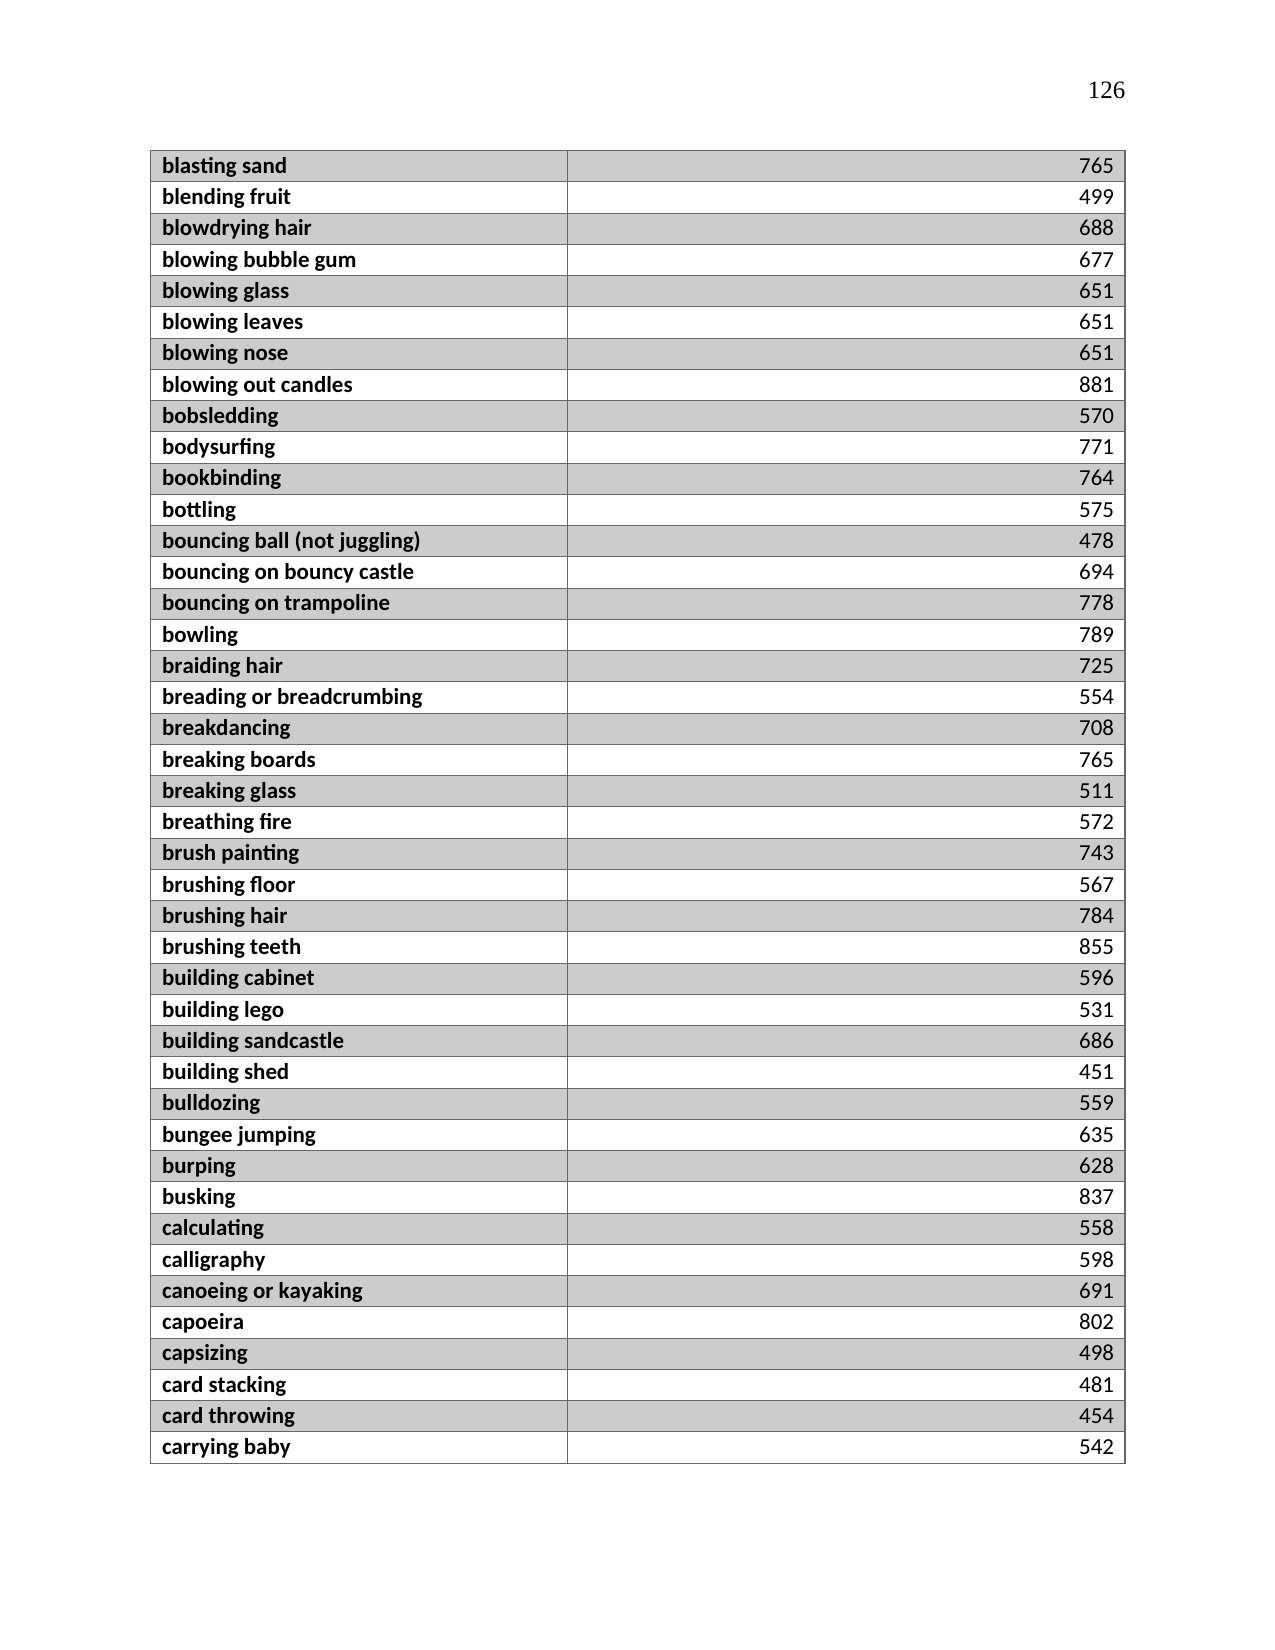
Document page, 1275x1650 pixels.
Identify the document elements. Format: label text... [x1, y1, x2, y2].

table_cell breaking glass [151, 776, 567, 806]
table_cell 567 [568, 870, 1124, 900]
table_cell 570 [568, 401, 1124, 431]
table_cell bungee jumping [151, 1120, 567, 1150]
table_cell 688 [568, 214, 1124, 244]
table_cell capsizing [151, 1339, 567, 1369]
table_cell 511 [568, 776, 1124, 806]
table_cell blowing nose [151, 339, 567, 369]
table_cell blowing out candles [151, 370, 567, 400]
table_cell brushing teeth [151, 932, 567, 962]
table_cell 575 [568, 495, 1124, 525]
table_cell 651 [568, 307, 1124, 337]
table_cell 454 [568, 1401, 1124, 1431]
table_cell capoeira [151, 1307, 567, 1337]
table_cell calligraphy [151, 1245, 567, 1275]
table_cell 481 [568, 1370, 1124, 1400]
table_cell blowing leaves [151, 307, 567, 337]
table_cell 572 [568, 807, 1124, 837]
table_cell brushing hair [151, 901, 567, 931]
table_cell 771 [568, 432, 1124, 462]
table_cell 651 [568, 276, 1124, 306]
table_cell 559 [568, 1089, 1124, 1119]
table_cell bowling [151, 620, 567, 650]
table_cell blowing glass [151, 276, 567, 306]
table_cell 743 [568, 839, 1124, 869]
table_cell 596 [568, 964, 1124, 994]
table_cell busking [151, 1182, 567, 1212]
table_cell blending fruit [151, 182, 567, 212]
table_cell bouncing on trampoline [151, 589, 567, 619]
table_cell brush painting [151, 839, 567, 869]
table_cell bottling [151, 495, 567, 525]
table_cell bouncing ball (not juggling) [151, 526, 567, 556]
table_cell 725 [568, 651, 1124, 681]
table_cell 499 [568, 182, 1124, 212]
table_cell building lego [151, 995, 567, 1025]
table_cell 789 [568, 620, 1124, 650]
table_cell brushing floor [151, 870, 567, 900]
table_cell 778 [568, 589, 1124, 619]
table_cell carrying baby [151, 1432, 567, 1462]
table_cell bouncing on bouncy castle [151, 557, 567, 587]
table_cell 855 [568, 932, 1124, 962]
table_cell blowdrying hair [151, 214, 567, 244]
table_cell 784 [568, 901, 1124, 931]
table_cell 881 [568, 370, 1124, 400]
table_cell 558 [568, 1214, 1124, 1244]
table_cell 531 [568, 995, 1124, 1025]
table_cell 498 [568, 1339, 1124, 1369]
table_cell 628 [568, 1151, 1124, 1181]
table_cell blasting sand [151, 151, 567, 181]
table_cell bookbinding [151, 464, 567, 494]
table_cell 635 [568, 1120, 1124, 1150]
table_cell 651 [568, 339, 1124, 369]
table_cell 542 [568, 1432, 1124, 1462]
table_cell 837 [568, 1182, 1124, 1212]
table_cell 691 [568, 1276, 1124, 1306]
table_cell building cabinet [151, 964, 567, 994]
table_cell burping [151, 1151, 567, 1181]
table_cell 708 [568, 714, 1124, 744]
table_cell calculating [151, 1214, 567, 1244]
table_cell breaking boards [151, 745, 567, 775]
table_cell 677 [568, 245, 1124, 275]
table_cell 686 [568, 1026, 1124, 1056]
table_cell breakdancing [151, 714, 567, 744]
table_cell 764 [568, 464, 1124, 494]
table_cell 598 [568, 1245, 1124, 1275]
table_cell 554 [568, 682, 1124, 712]
table_cell breading or breadcrumbing [151, 682, 567, 712]
table_cell breathing fire [151, 807, 567, 837]
table_cell bodysurfing [151, 432, 567, 462]
table_cell 694 [568, 557, 1124, 587]
table_cell blowing bubble gum [151, 245, 567, 275]
table_cell braiding hair [151, 651, 567, 681]
table_cell bobsledding [151, 401, 567, 431]
table_cell 478 [568, 526, 1124, 556]
table_cell 765 [568, 745, 1124, 775]
table_cell card throwing [151, 1401, 567, 1431]
table_cell 802 [568, 1307, 1124, 1337]
table_cell bulldozing [151, 1089, 567, 1119]
table_cell 451 [568, 1057, 1124, 1087]
table_cell building sandcastle [151, 1026, 567, 1056]
table_cell canoeing or kayaking [151, 1276, 567, 1306]
table_cell building shed [151, 1057, 567, 1087]
table_cell card stacking [151, 1370, 567, 1400]
table_cell 765 [568, 151, 1124, 181]
